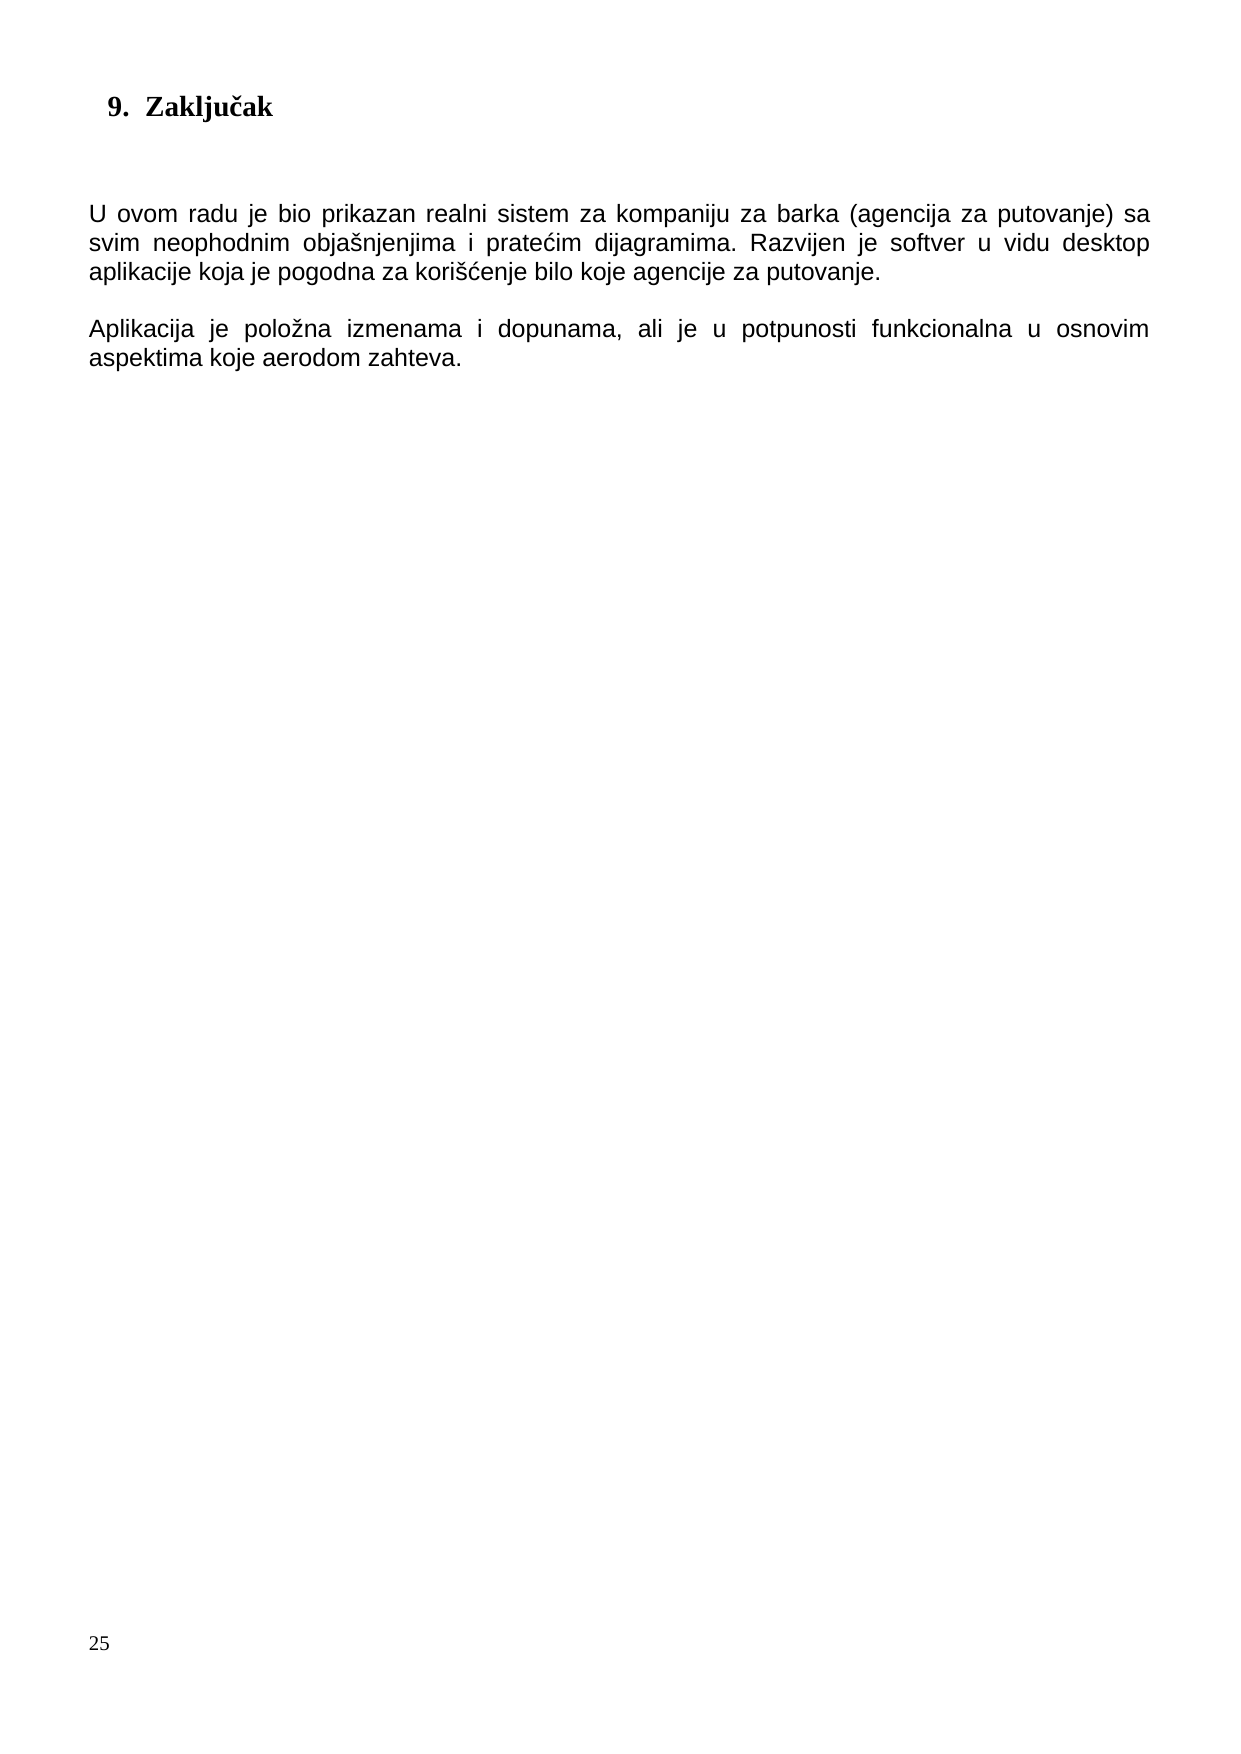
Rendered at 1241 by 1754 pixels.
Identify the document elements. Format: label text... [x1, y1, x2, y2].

text Aplikacija je položna izmenama i dopunama, ali je u potpunosti funkcionalna u osnovim aspektima koje aerodom zahteva. [89, 314, 1152, 372]
text U ovom radu je bio prikazan realni sistem za kompaniju za barka (agencija za putovanje) sa svim neophodnim objašnjenjima i pratećim dijagramima. Razvijen je softver u vidu desktop aplikacije koja je pogodna za korišćenje bilo koje agencije za putovanje. [89, 199, 1152, 285]
subtitle Zaključak [107, 89, 1152, 122]
